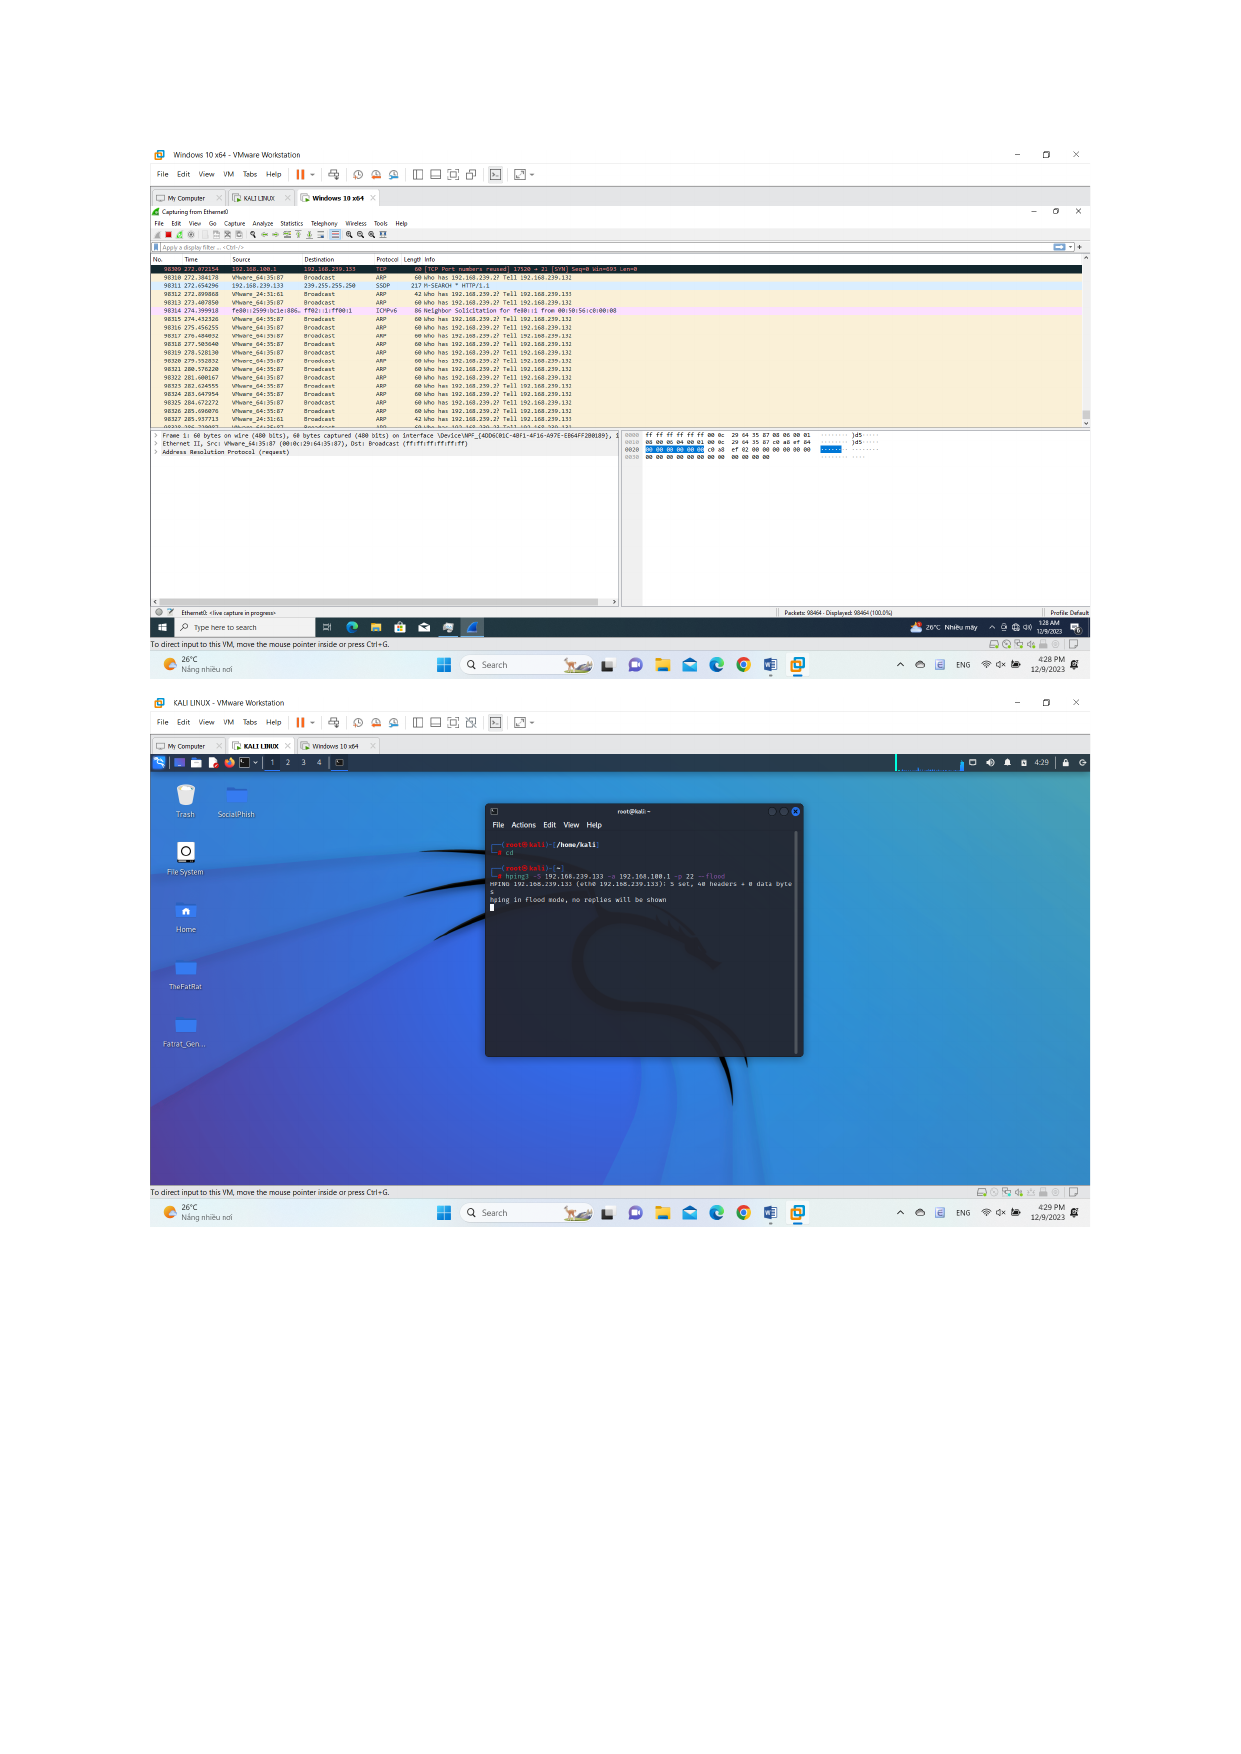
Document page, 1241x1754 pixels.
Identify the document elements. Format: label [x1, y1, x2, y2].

picture [150, 697, 1091, 1227]
picture [150, 150, 1091, 679]
